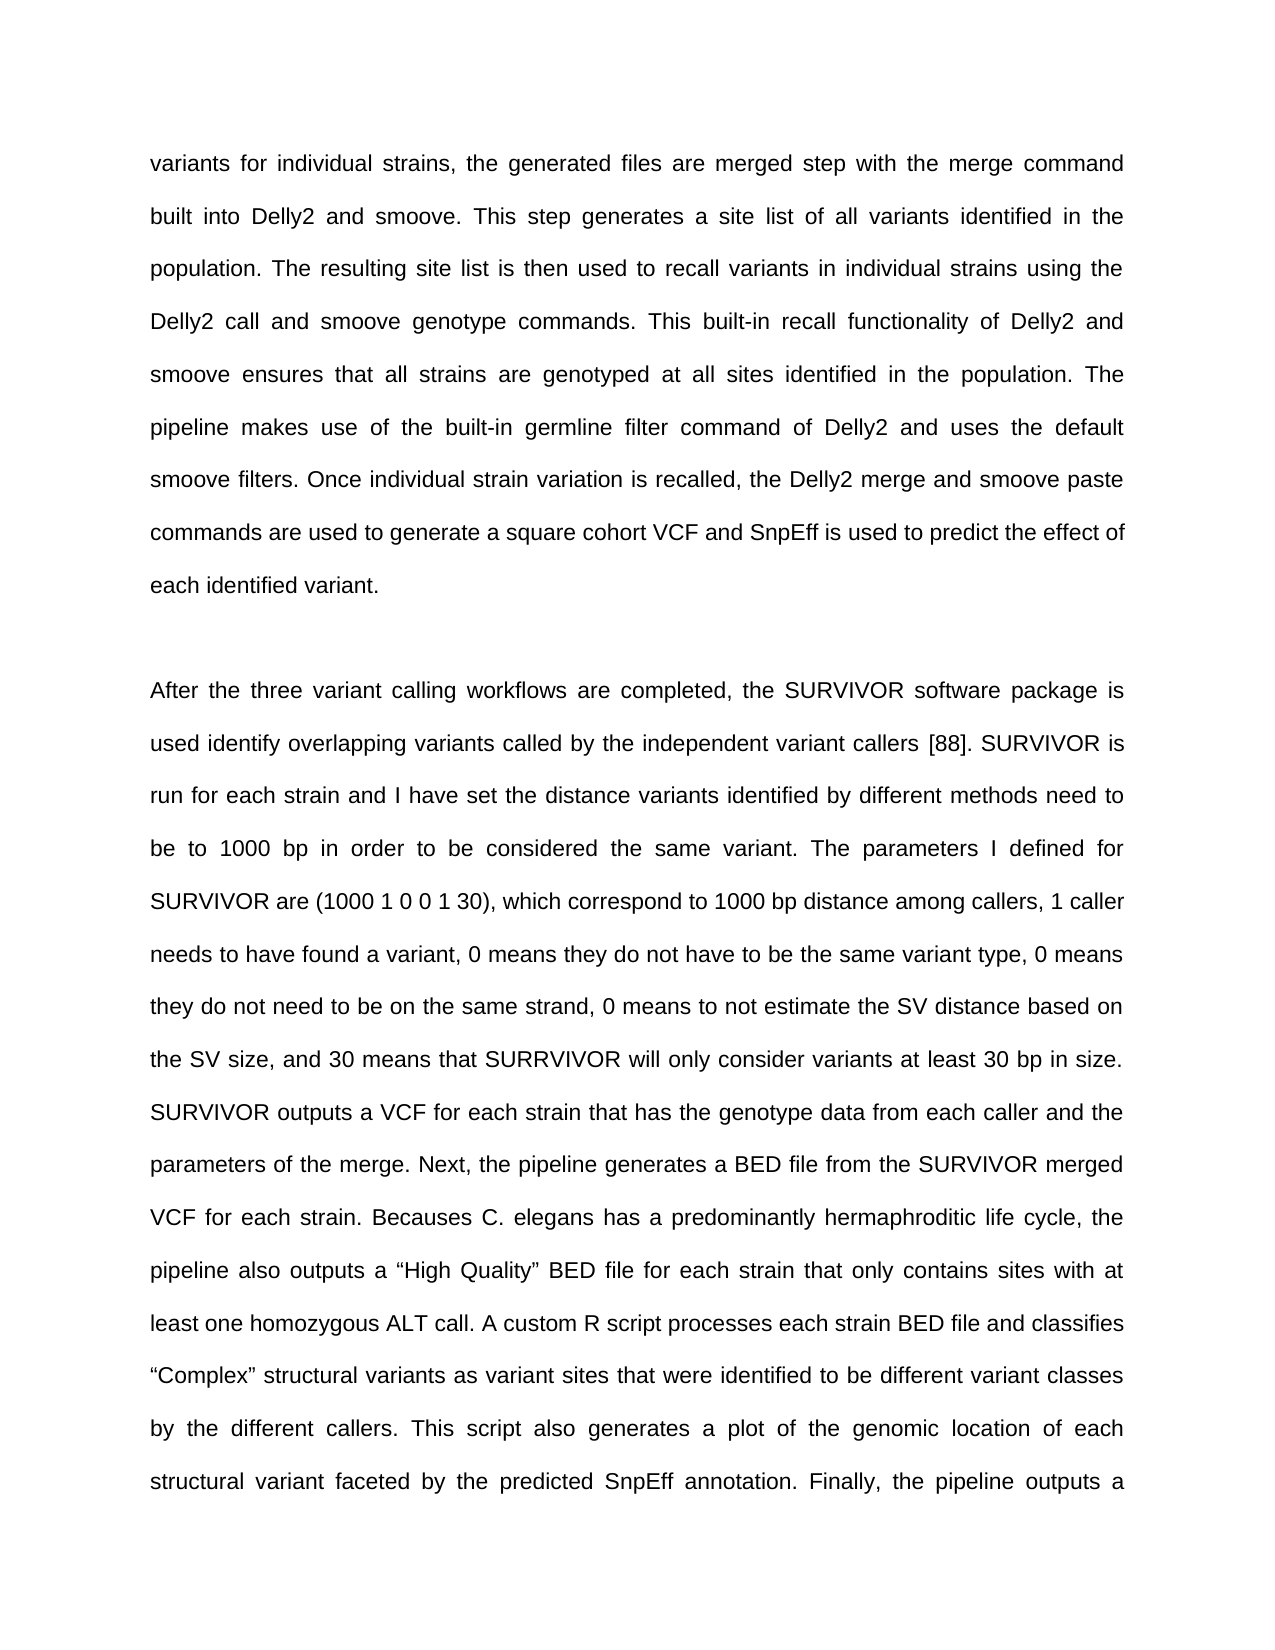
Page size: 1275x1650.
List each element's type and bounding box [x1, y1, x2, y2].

text [150, 150, 1125, 598]
text [150, 677, 1125, 1494]
